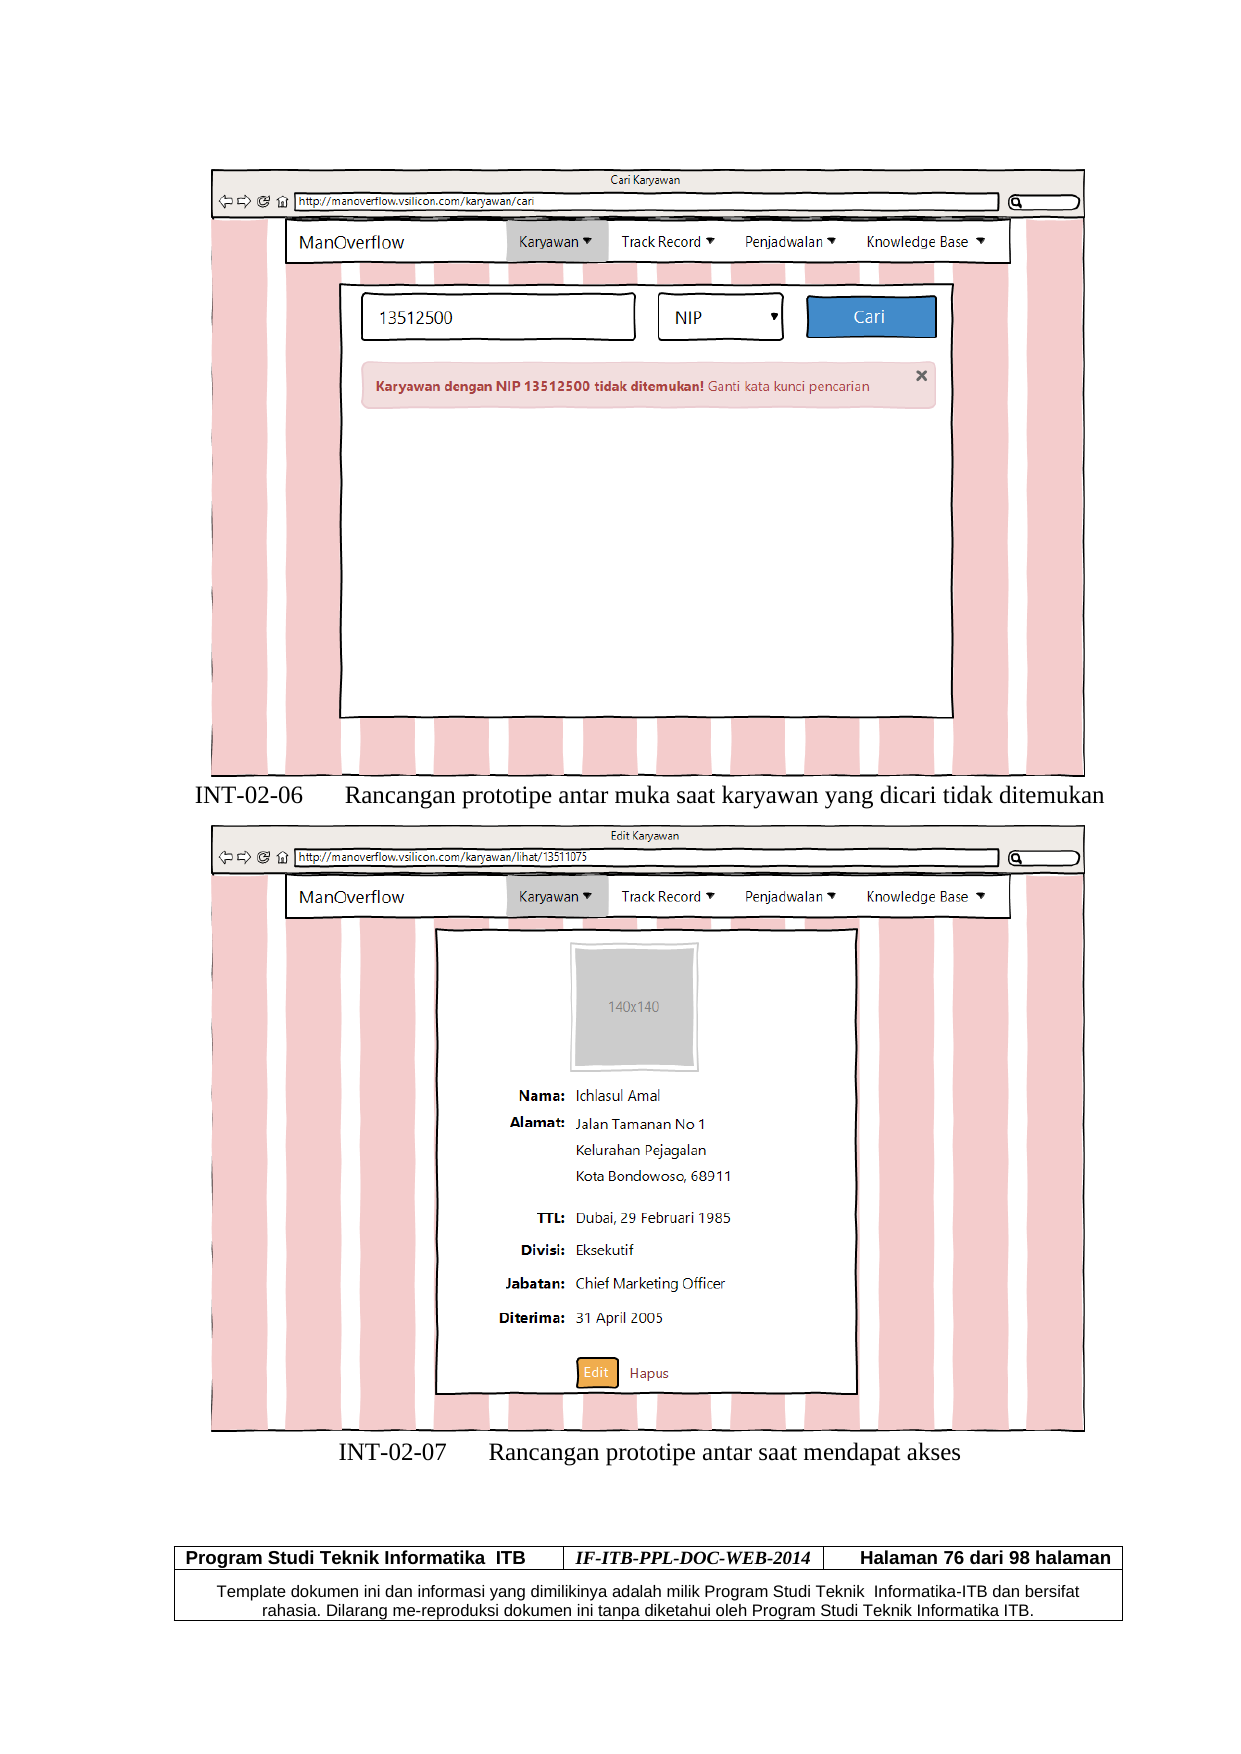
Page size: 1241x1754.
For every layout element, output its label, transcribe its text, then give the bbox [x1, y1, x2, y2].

picture [206, 159, 1093, 780]
picture [206, 821, 1093, 1438]
